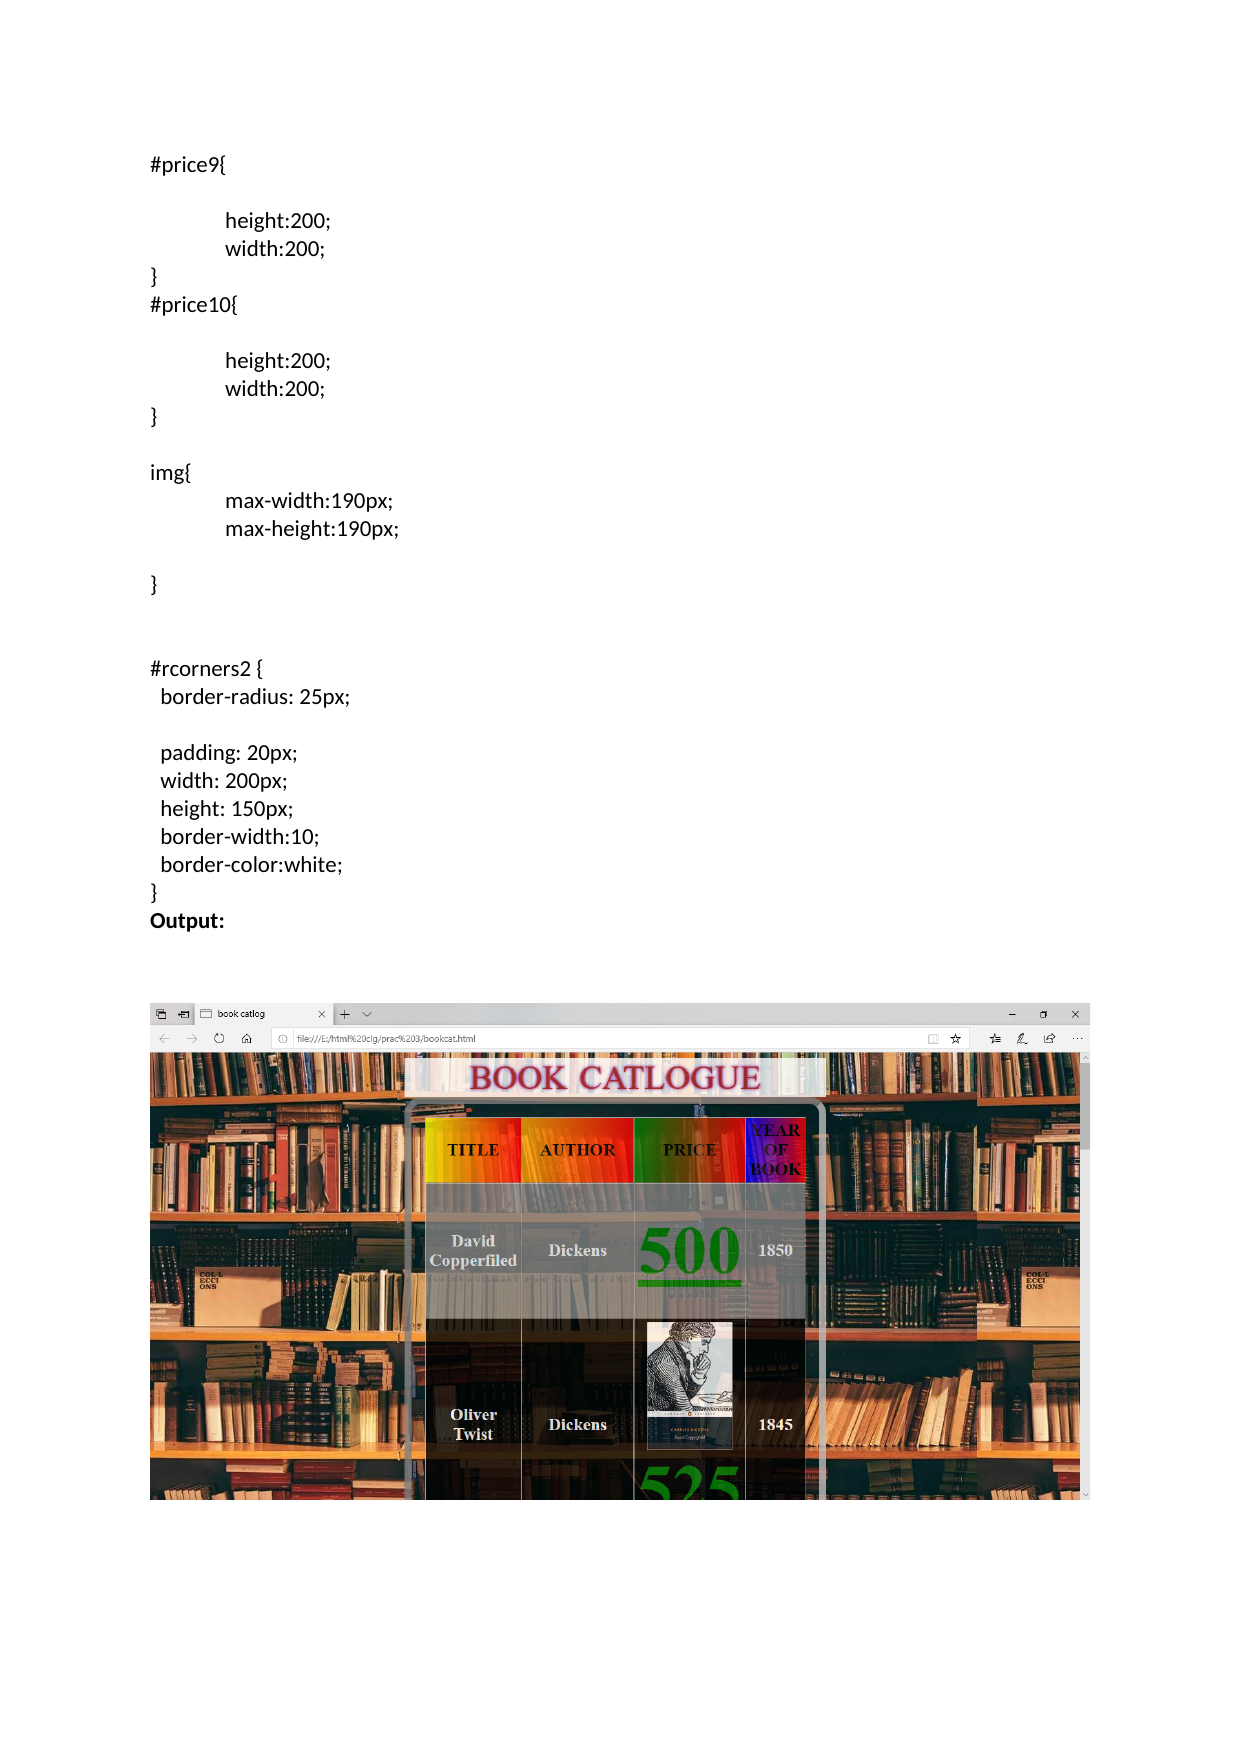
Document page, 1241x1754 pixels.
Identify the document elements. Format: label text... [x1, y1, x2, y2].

text #price10{ [150, 290, 1090, 318]
text height:200; [150, 206, 1090, 234]
text max-height:190px; [150, 514, 1090, 542]
text width:200; [150, 234, 1090, 262]
text width: 200px; [150, 766, 1090, 794]
picture [150, 1003, 1091, 1500]
text border-width:10; [150, 822, 1090, 851]
text img{ [150, 458, 1090, 486]
text Output: [150, 907, 1090, 934]
text height:200; [150, 346, 1090, 374]
text } [150, 878, 1090, 907]
text width:200; [150, 374, 1090, 402]
text border-color:white; [150, 851, 1090, 878]
text max-width:190px; [150, 486, 1090, 514]
text border-radius: 25px; [150, 682, 1090, 710]
text height: 150px; [150, 794, 1090, 822]
text } [150, 262, 1090, 290]
text #rcorners2 { [150, 654, 1090, 682]
text padding: 20px; [150, 738, 1090, 766]
text } [150, 570, 1090, 598]
text } [150, 402, 1090, 430]
text #price9{ [150, 150, 1090, 178]
